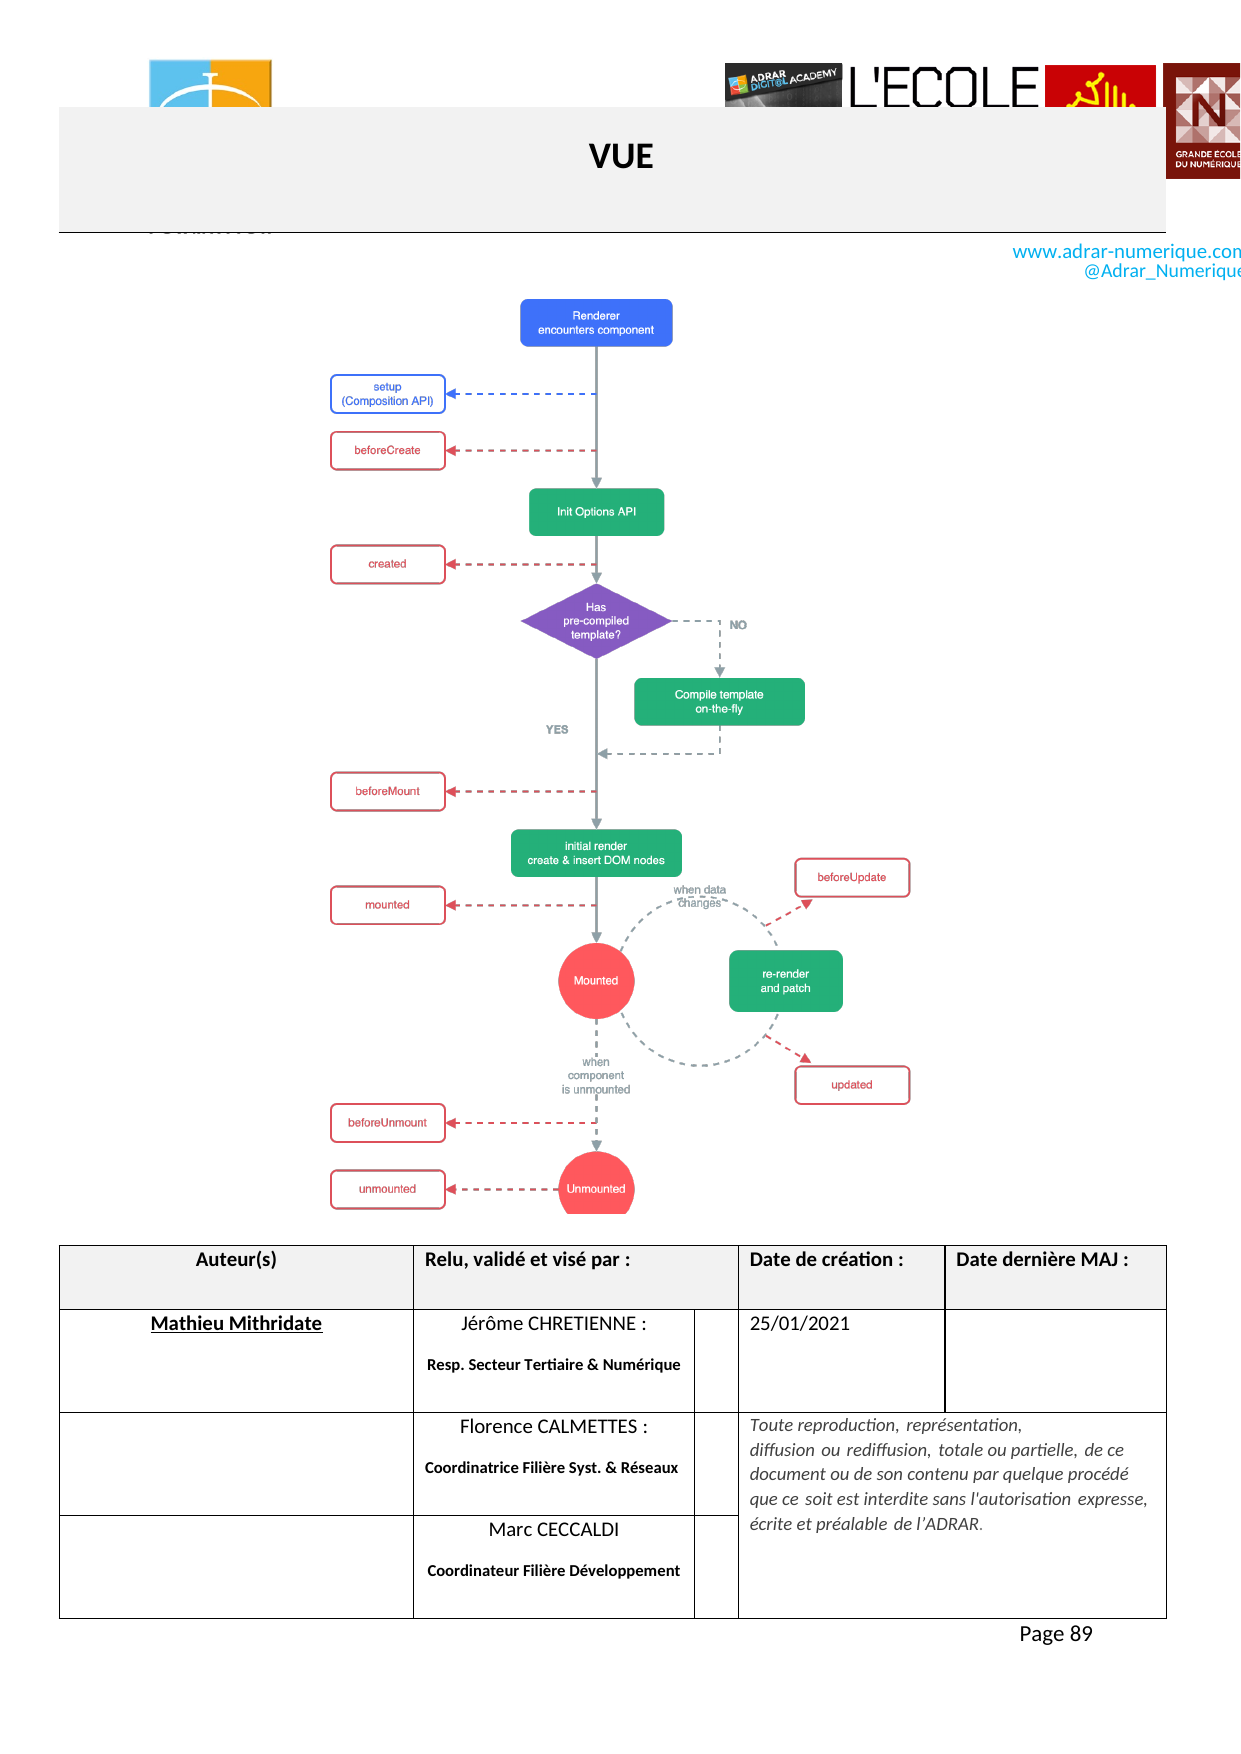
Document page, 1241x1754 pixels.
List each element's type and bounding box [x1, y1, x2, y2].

picture [147, 57, 273, 107]
picture [716, 56, 1241, 186]
picture [714, 233, 975, 241]
picture [320, 289, 920, 1214]
